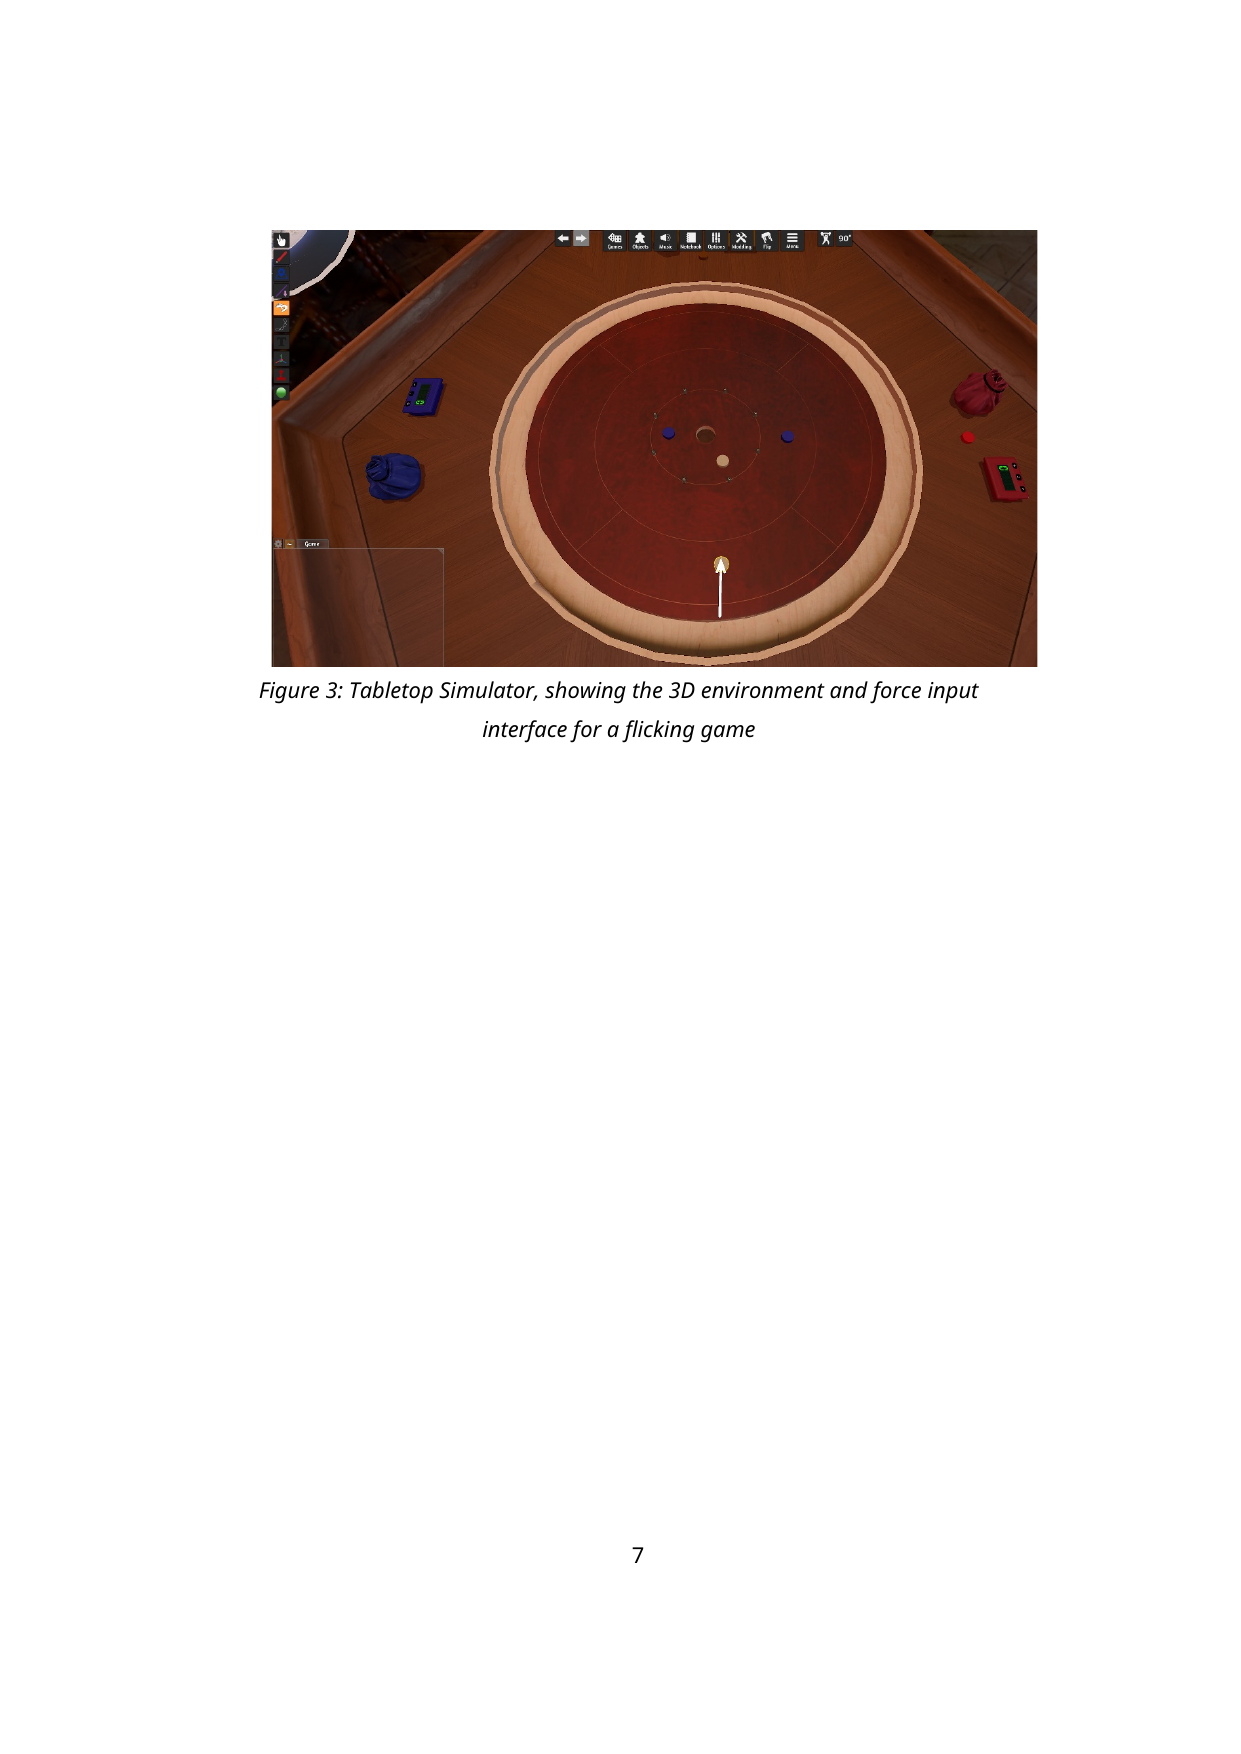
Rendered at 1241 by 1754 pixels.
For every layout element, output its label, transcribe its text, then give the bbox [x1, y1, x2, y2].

picture [271, 230, 1038, 667]
